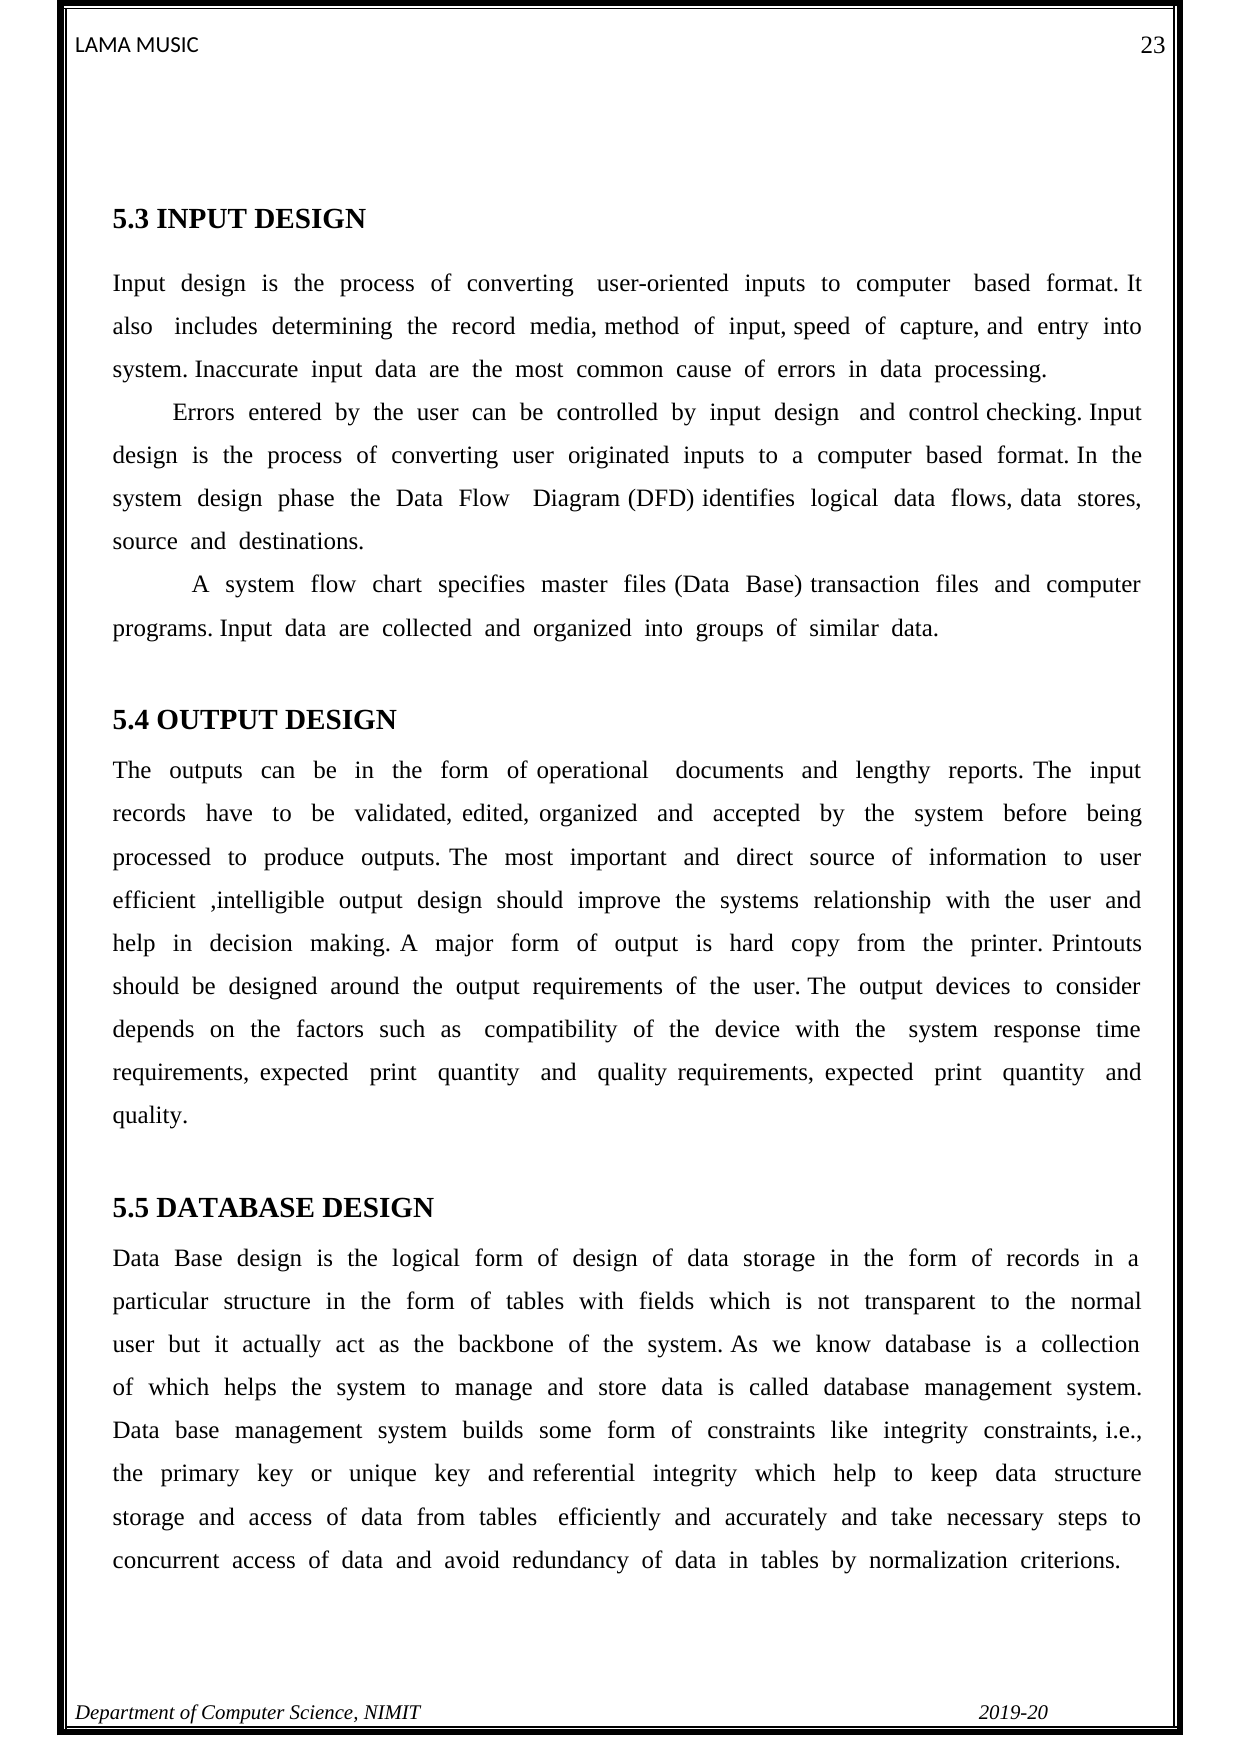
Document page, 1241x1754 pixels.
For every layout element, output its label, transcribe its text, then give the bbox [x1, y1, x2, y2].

text 5.4 OUTPUT DESIGN [112, 702, 1144, 736]
text A system flow chart specifies master files (Data Base) transaction files and computer programs. Input data are collected and organized into groups of similar data. [112, 569, 1144, 641]
text 5.5 DATABASE DESIGN [112, 1190, 1144, 1224]
text Errors entered by the user can be controlled by input design and control checking. Input design is the process of converting user originated inputs to a computer based format. In the system design phase the Data Flow Diagram (DFD) identifies logical data flows, data stores, source and destinations. [112, 397, 1144, 555]
text The outputs can be in the form of operational documents and lengthy reports. The input records have to be validated, edited, organized and accepted by the system before being processed to produce outputs. The most important and direct source of information to user efficient ,intelligible output design should improve the systems relationship with the user and help in decision making. A major form of output is hard copy from the printer. Printouts should be designed around the output requirements of the user. The output devices to consider depends on the factors such as compatibility of the device with the system response time requirements, expected print quantity and quality requirements, expected print quantity and quality. [112, 755, 1144, 1129]
text Data Base design is the logical form of design of data storage in the form of records in a particular structure in the form of tables with fields which is not transparent to the normal user but it actually act as the backbone of the system. As we know database is a collection of which helps the system to manage and store data is called database management system. Data base management system builds some form of constraints like integrity constraints, i.e., the primary key or unique key and referential integrity which help to keep data structure storage and access of data from tables efficiently and accurately and take necessary steps to concurrent access of data and avoid redundancy of data in tables by normalization criterions. [112, 1243, 1144, 1573]
text 5.3 INPUT DESIGN [112, 201, 1144, 234]
text Input design is the process of converting user-oriented inputs to computer based format. It also includes determining the record media, method of input, speed of capture, and entry into system. Inaccurate input data are the most common cause of errors in data processing. [112, 268, 1144, 383]
